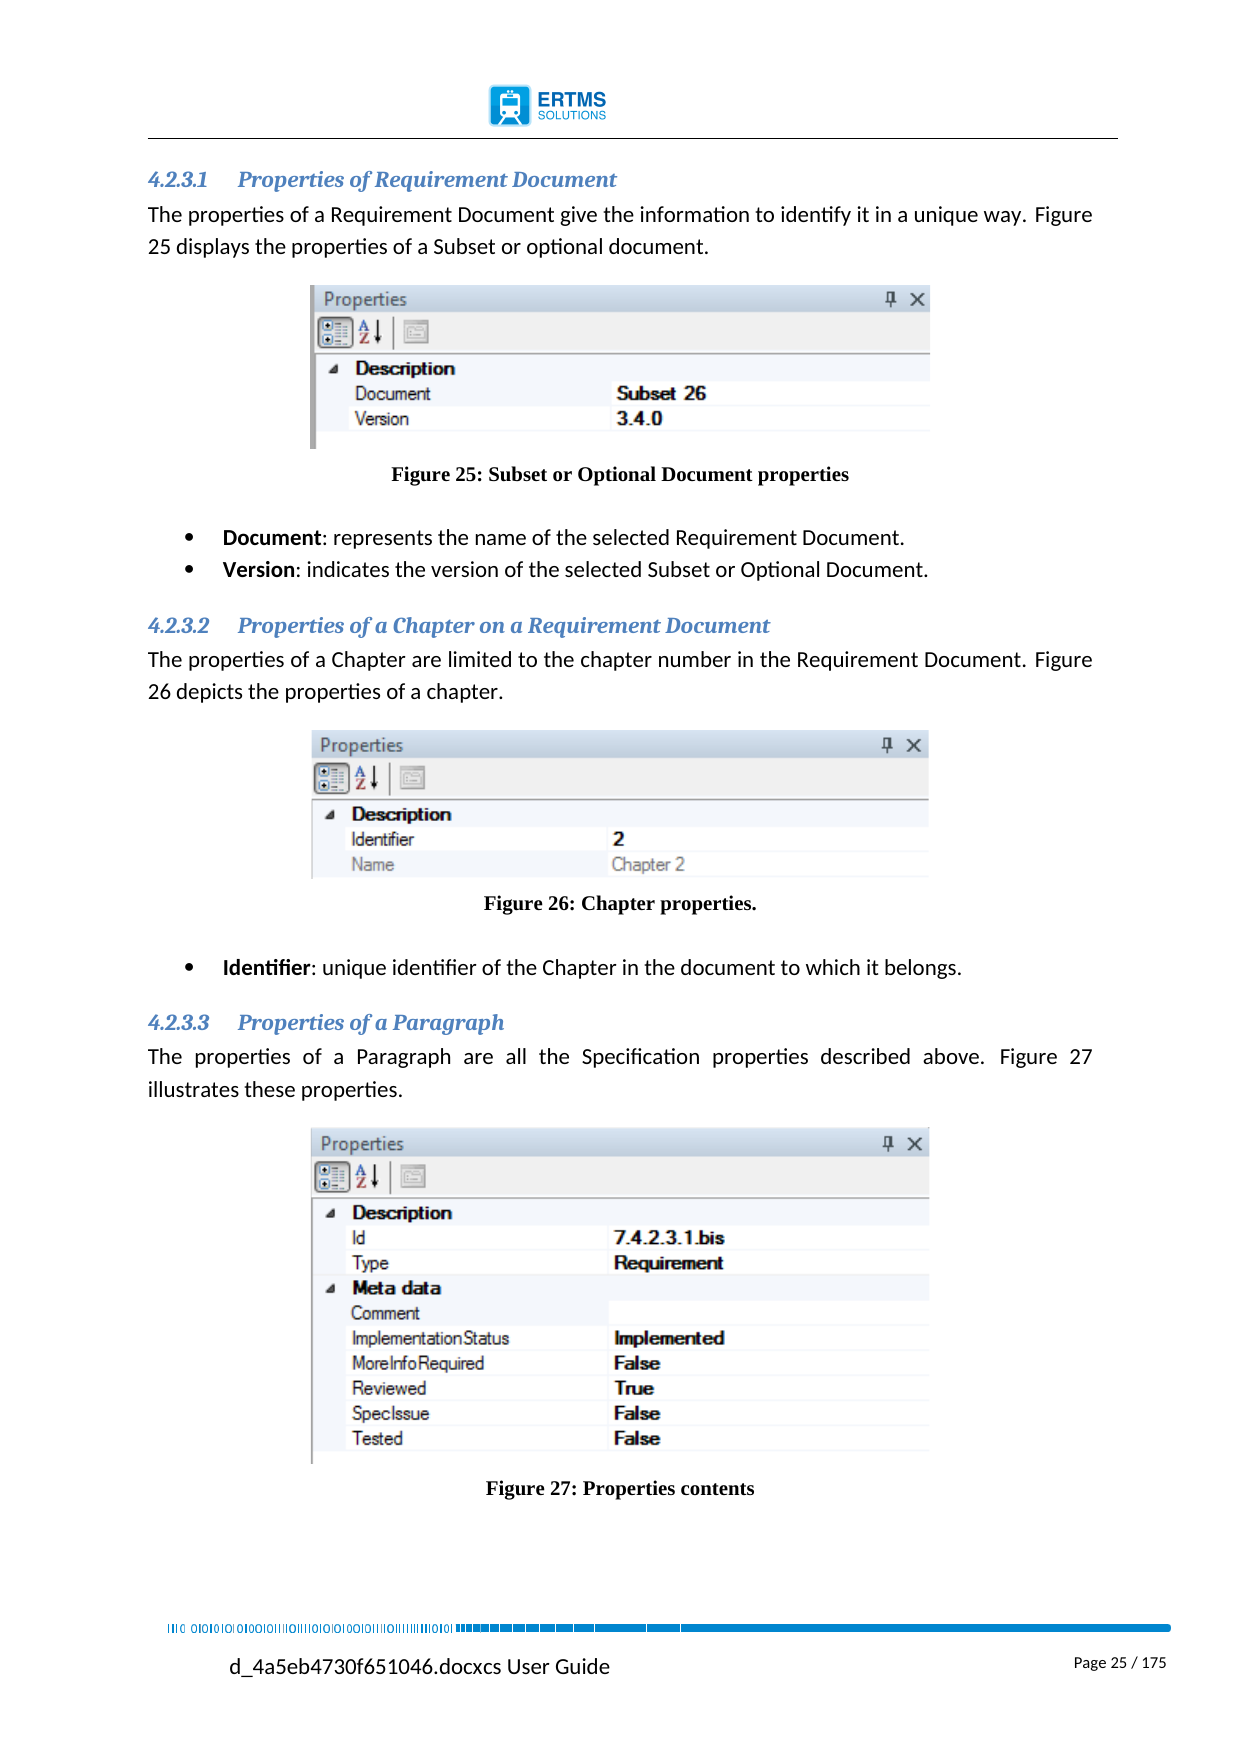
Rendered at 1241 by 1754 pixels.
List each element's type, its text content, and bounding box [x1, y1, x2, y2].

picture [311, 730, 929, 879]
text Figure 25: Subset or Optional Document properties [148, 461, 1093, 486]
text The properties of a Paragraph are all the Specification properties described above. Figure 27 illustrates these properties. [148, 1042, 1093, 1103]
picture [167, 1624, 1171, 1633]
text Figure 27: Properties contents [148, 1476, 1093, 1500]
subtitle Properties of a Paragraph [148, 1010, 1093, 1036]
list Document: represents the name of the selected Requirement Document. [185, 523, 1093, 551]
picture [310, 1127, 930, 1464]
text The properties of a Chapter are limited to the chapter number in the Requirement Document. Figure 26 depicts the properties of a chapter. [148, 645, 1093, 705]
subtitle Properties of Requirement Document [148, 167, 1093, 193]
text The properties of a Requirement Document give the information to identify it in a unique way. Figure 25 displays the properties of a Subset or optional document. [148, 200, 1093, 260]
list Identifier: unique identifier of the Chapter in the document to which it belongs. [185, 953, 1093, 981]
list Version: indicates the version of the selected Subset or Optional Document. [185, 555, 1093, 583]
picture [477, 73, 617, 138]
text Figure 26: Chapter properties. [148, 891, 1093, 915]
subtitle Properties of a Chapter on a Requirement Document [148, 612, 1093, 639]
picture [310, 285, 931, 449]
